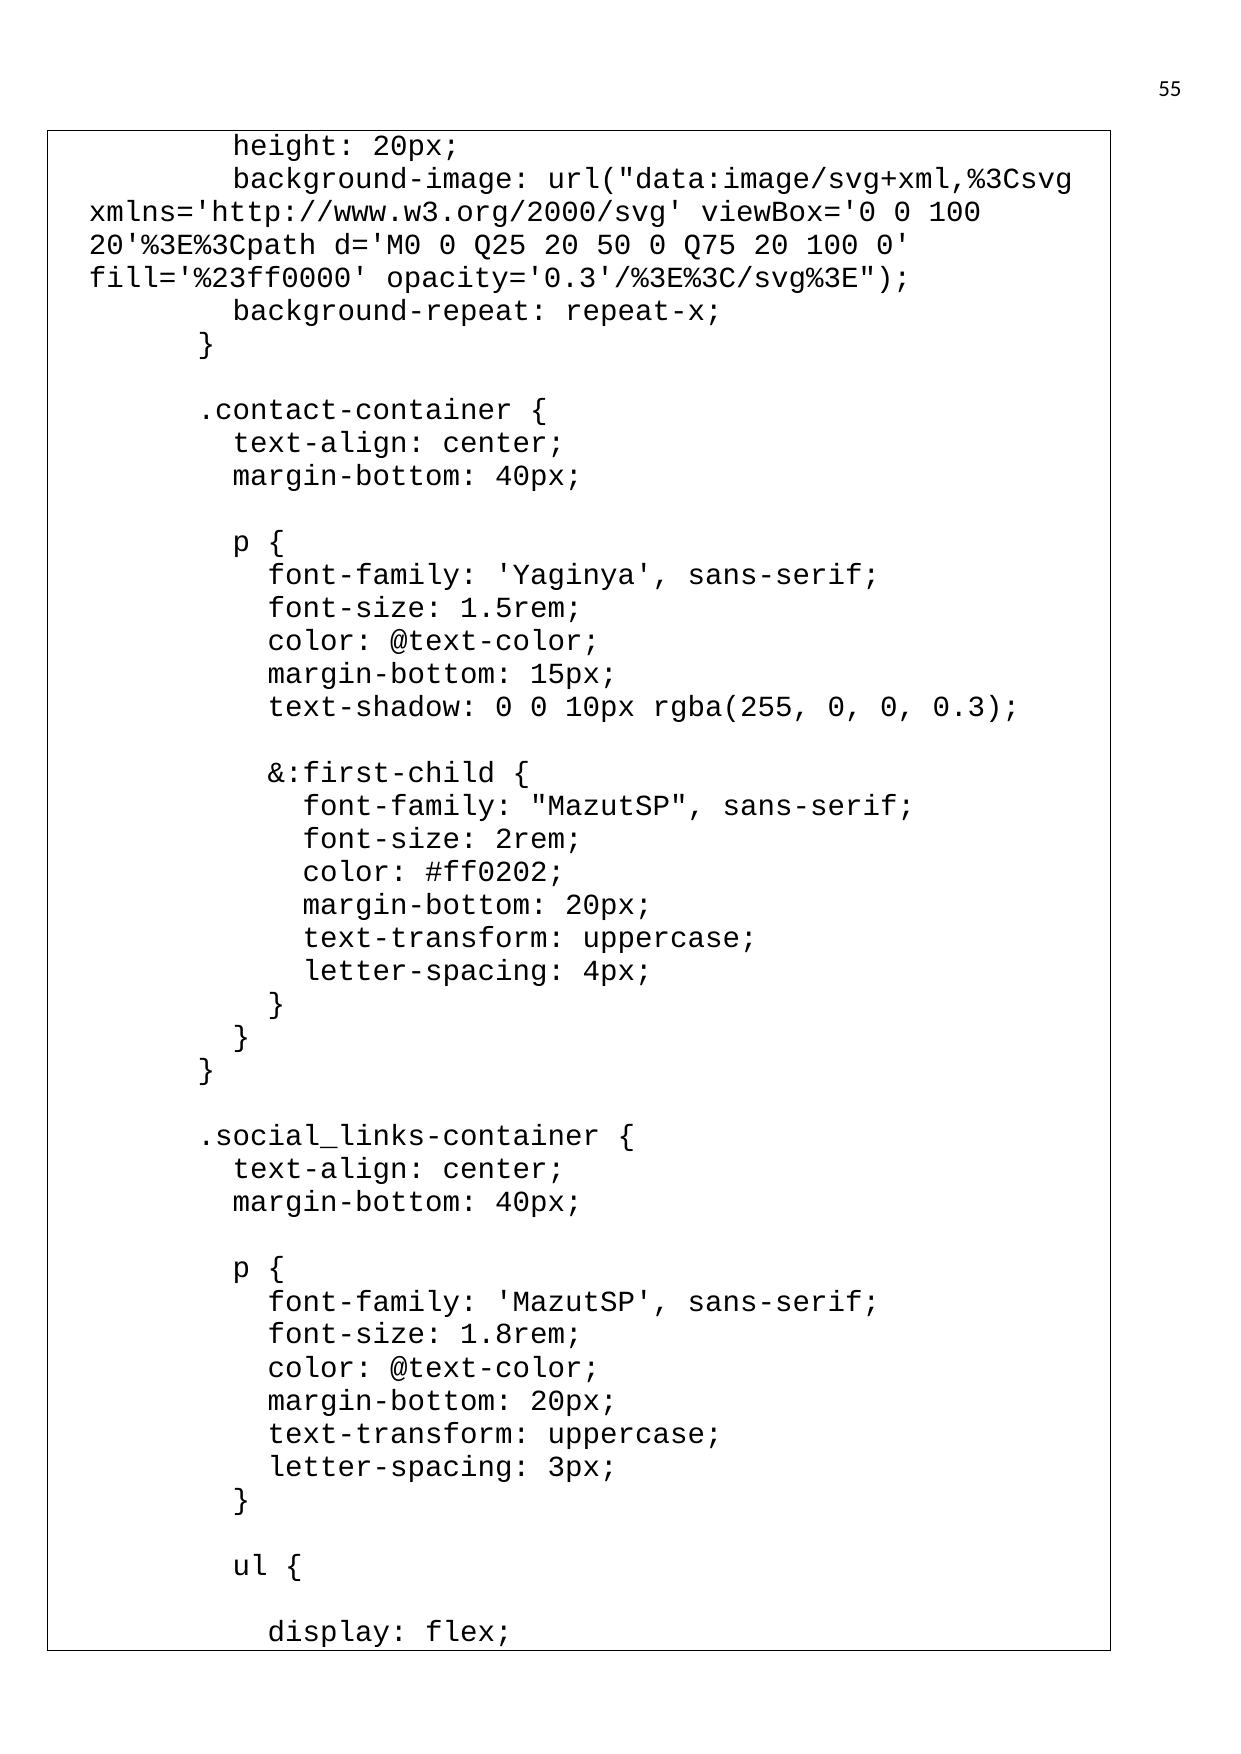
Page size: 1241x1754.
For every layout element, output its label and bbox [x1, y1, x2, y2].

table_header [48, 131, 1110, 1650]
